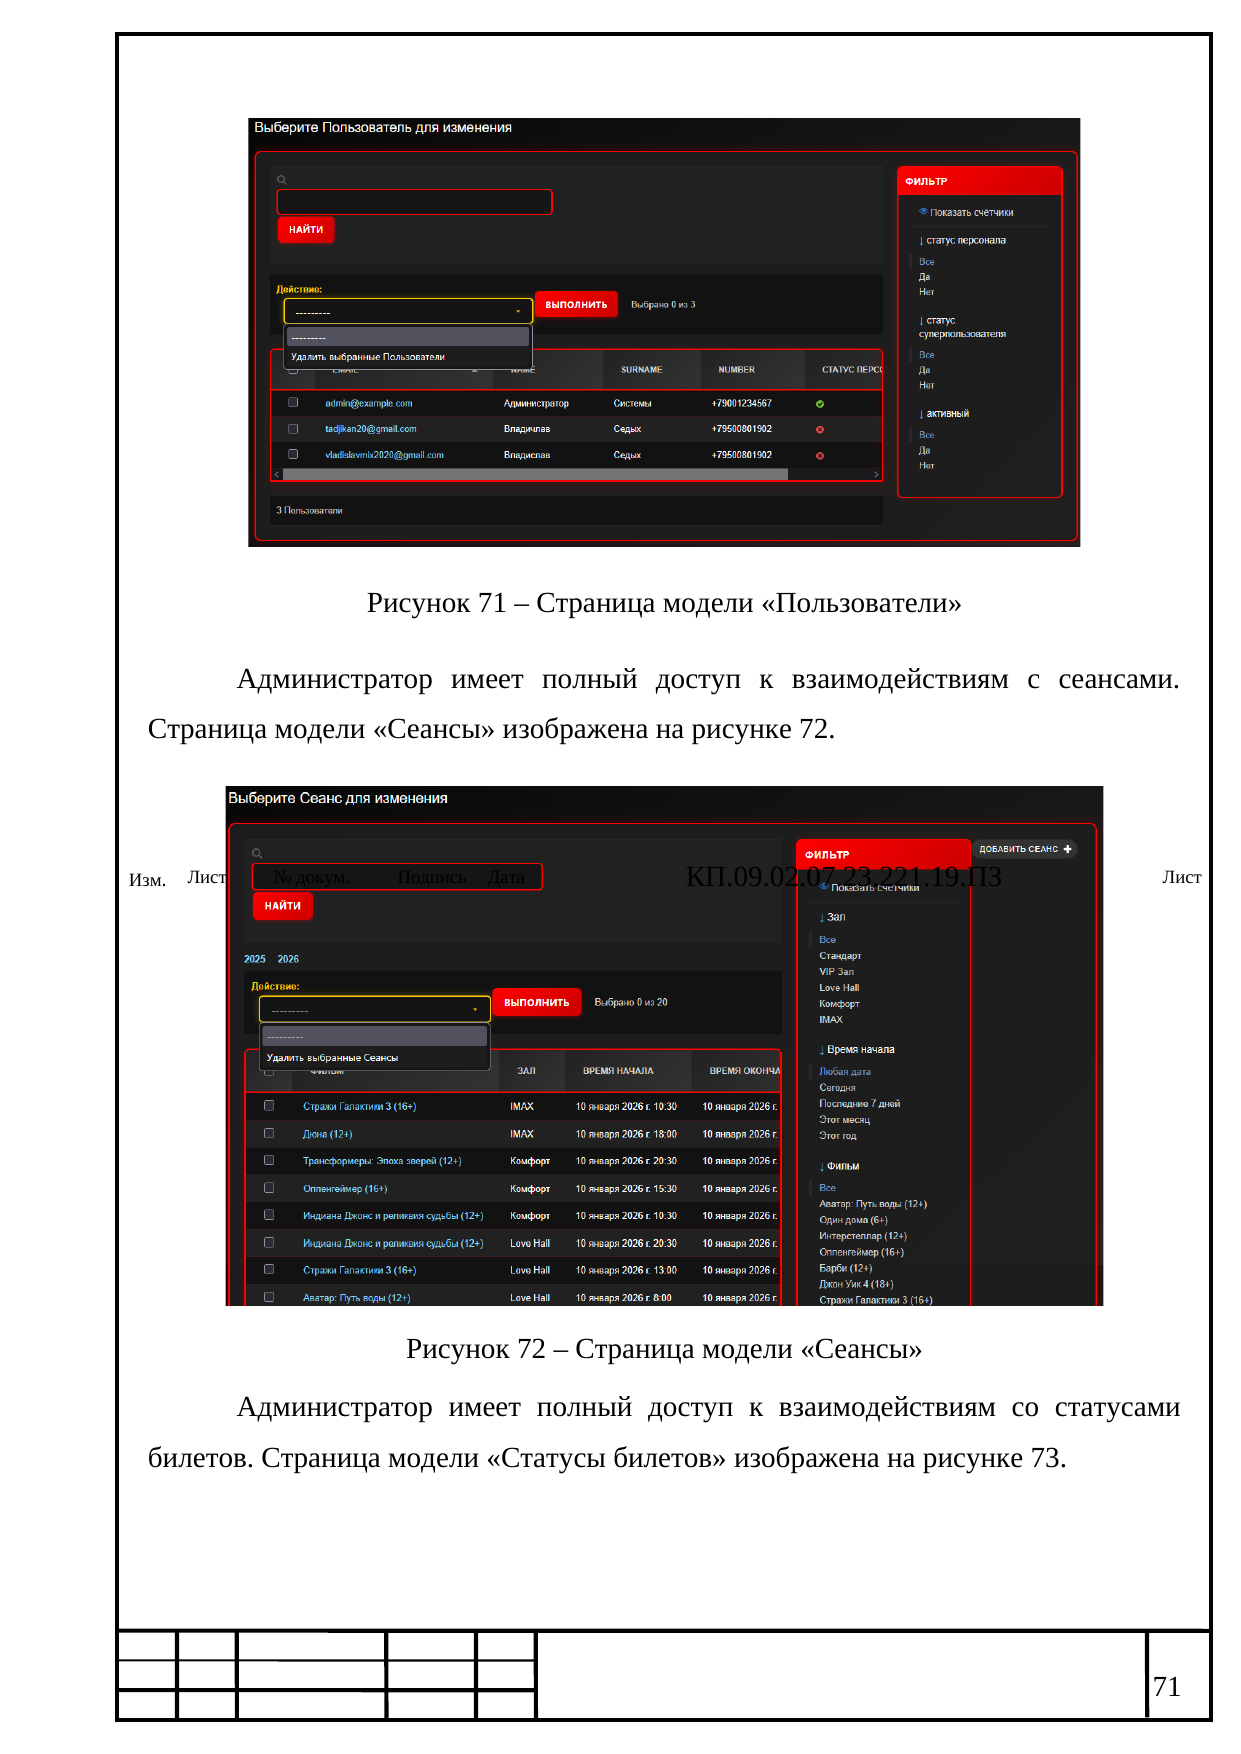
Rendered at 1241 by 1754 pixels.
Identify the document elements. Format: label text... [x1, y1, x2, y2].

picture [225, 786, 1104, 1306]
text Рисунок 71 – Страница модели «Пользователи» [148, 586, 1181, 619]
text Рисунок 72 – Страница модели «Сеансы» [148, 1331, 1181, 1364]
text Администратор имеет полный доступ к взаимодействиям со статусами билетов. Страница модели «Статусы билетов» изображена на рисунке 73. [148, 1389, 1181, 1473]
picture [248, 118, 1081, 547]
text Администратор имеет полный доступ к взаимодействиям с сеансами. Страница модели «Сеансы» изображена на рисунке 72. [148, 661, 1181, 745]
